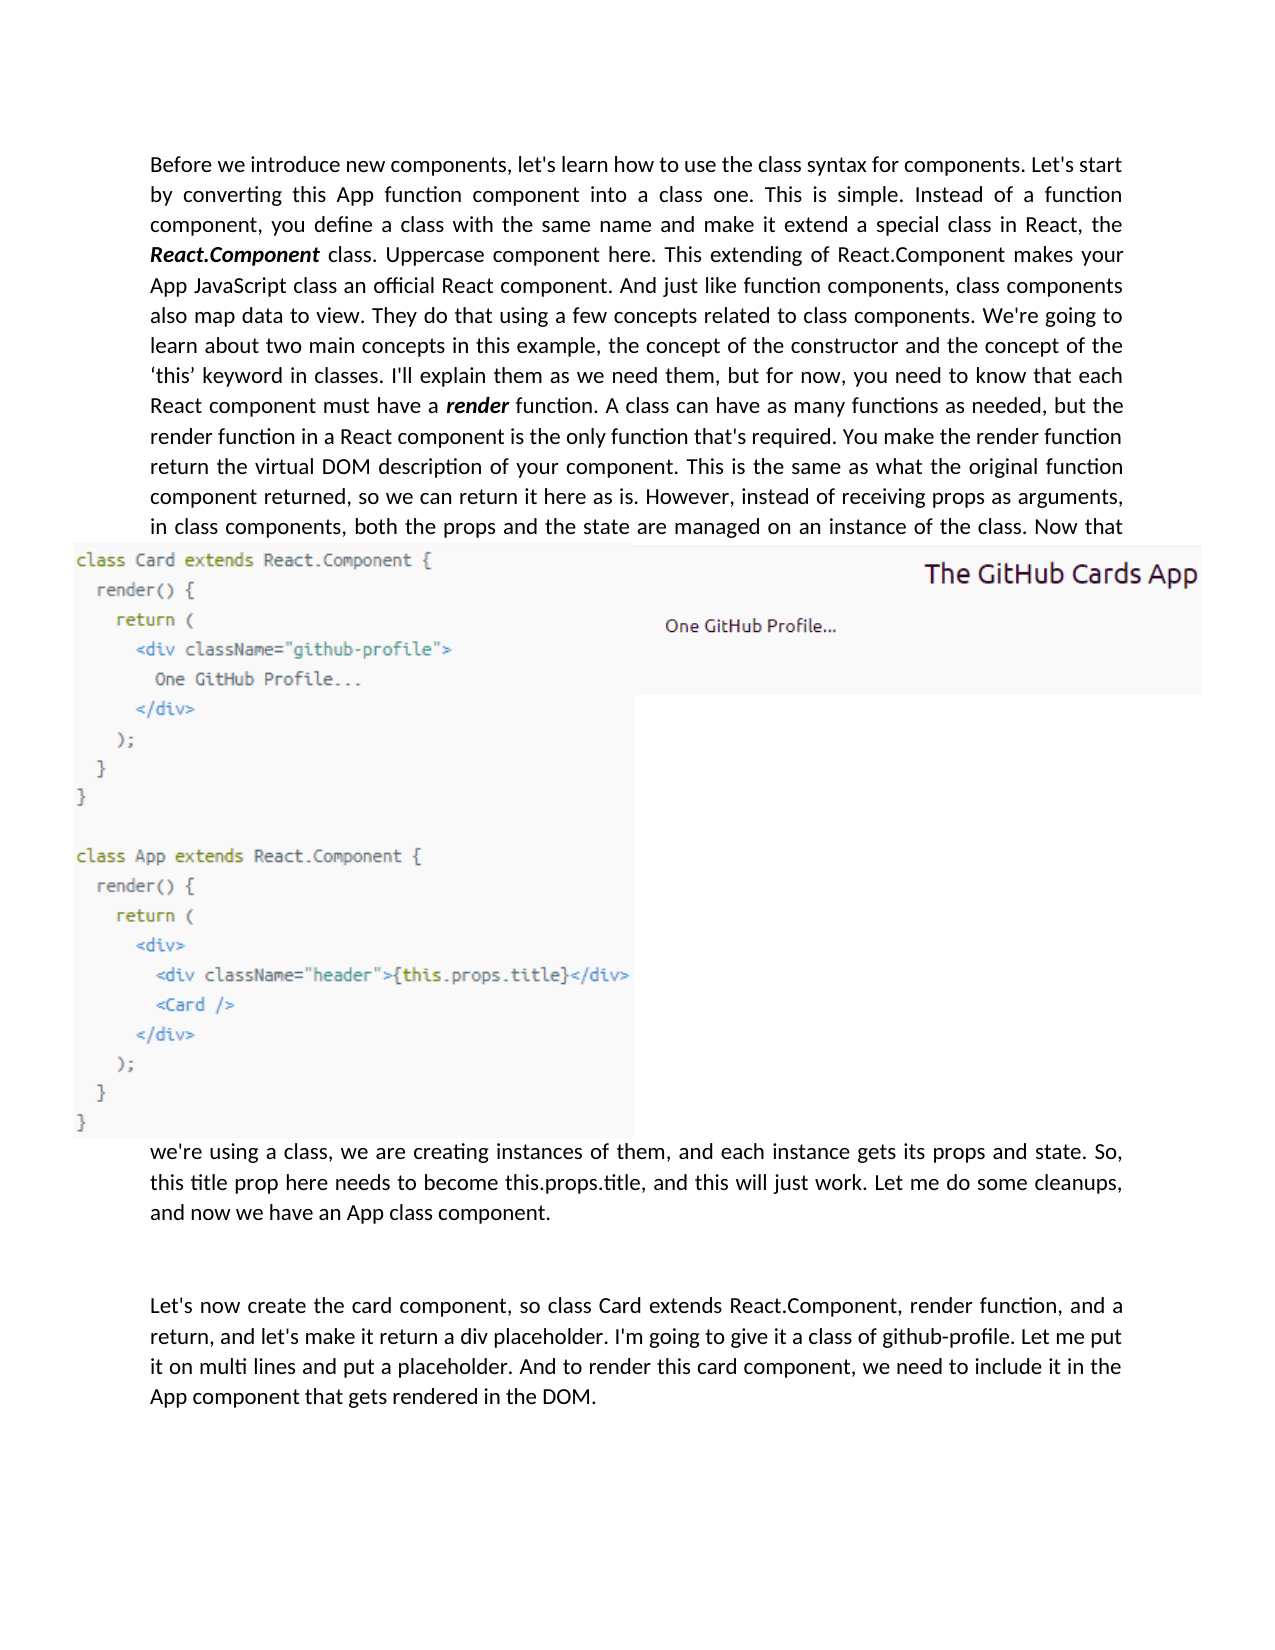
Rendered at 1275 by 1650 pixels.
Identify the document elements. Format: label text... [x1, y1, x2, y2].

text Before we introduce new components, let's learn how to use the class syntax for components. Let's start by converting this App function component into a class one. This is simple. Instead of a function component, you define a class with the same name and make it extend a special class in React, the React.Component class. Uppercase component here. This extending of React.Component makes your App JavaScript class an official React component. And just like function components, class components also map data to view. They do that using a few concepts related to class components. We're going to learn about two main concepts in this example, the concept of the constructor and the concept of the ‘this’ keyword in classes. I'll explain them as we need them, but for now, you need to know that each React component must have a render function. A class can have as many functions as needed, but the render function in a React component is the only function that's required. You make the render function return the virtual DOM description of your component. This is the same as what the original function component returned, so we can return it here as is. However, instead of receiving props as arguments, in class components, both the props and the state are managed on an instance of the class. Now that we're using a class, we are creating instances of them, and each instance gets its props and state. So, this title prop here needs to become this.props.title, and this will just work. Let me do some cleanups, and now we have an App class component. [150, 150, 1125, 545]
text Let's now create the card component, so class Card extends React.Component, render function, and a return, and let's make it return a div placeholder. I'm going to give it a class of github-profile. Let me put it on multi lines and put a placeholder. And to render this card component, we need to include it in the App component that gets rendered in the DOM. [150, 1292, 1125, 1410]
picture [73, 543, 1202, 1138]
text Before we introduce new components, let's learn how to use the class syntax for components. Let's start by converting this App function component into a class one. This is simple. Instead of a function component, you define a class with the same name and make it extend a special class in React, the React.Component class. Uppercase component here. This extending of React.Component makes your App JavaScript class an official React component. And just like function components, class components also map data to view. They do that using a few concepts related to class components. We're going to learn about two main concepts in this example, the concept of the constructor and the concept of the ‘this’ keyword in classes. I'll explain them as we need them, but for now, you need to know that each React component must have a render function. A class can have as many functions as needed, but the render function in a React component is the only function that's required. You make the render function return the virtual DOM description of your component. This is the same as what the original function component returned, so we can return it here as is. However, instead of receiving props as arguments, in class components, both the props and the state are managed on an instance of the class. Now that we're using a class, we are creating instances of them, and each instance gets its props and state. So, this title prop here needs to become this.props.title, and this will just work. Let me do some cleanups, and now we have an App class component. [150, 695, 1125, 1226]
